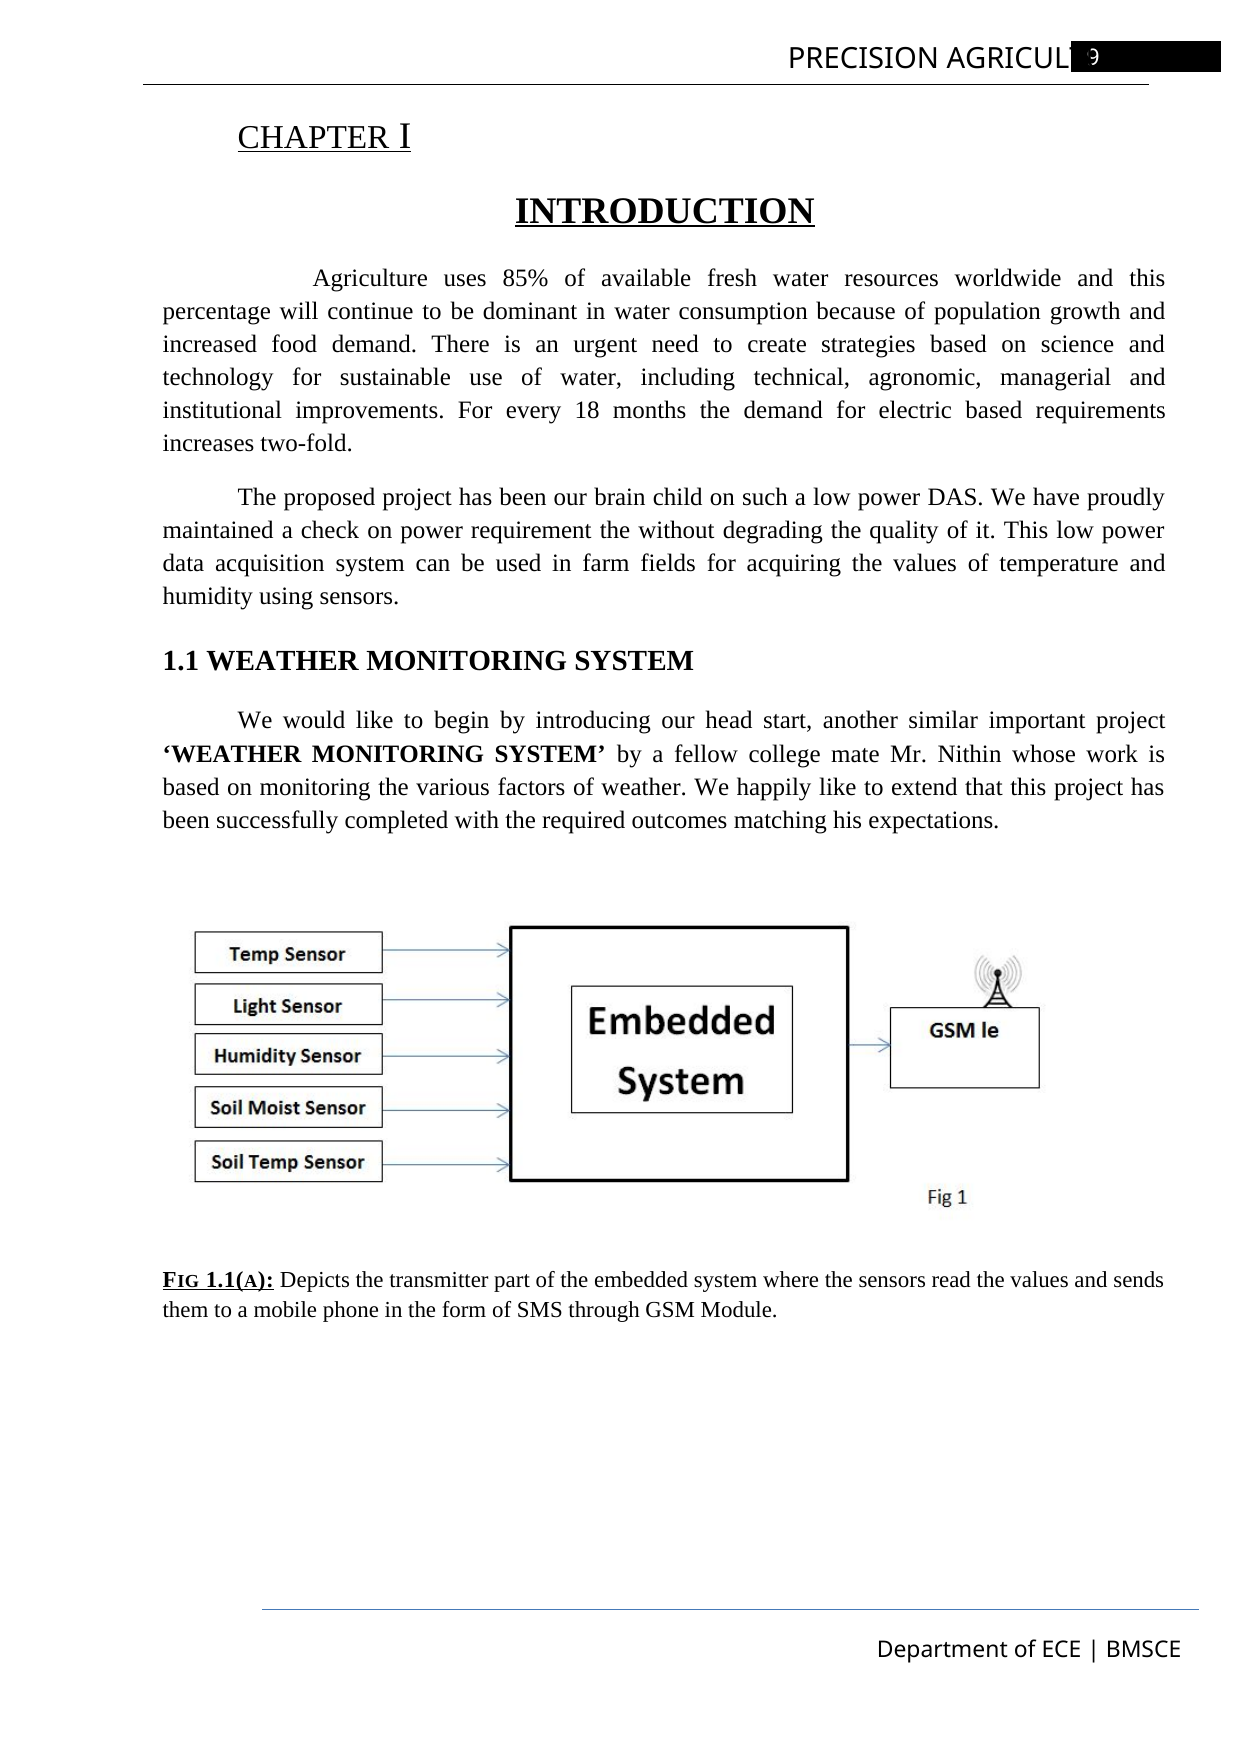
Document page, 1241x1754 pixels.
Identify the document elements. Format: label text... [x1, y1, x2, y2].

text We would like to begin by introducing our head start, another similar important project ‘WEATHER MONITORING SYSTEM’ by a fellow college mate Mr. Nithin whose work is based on monitoring the various factors of weather. We happily like to extend that this project has been successfully completed with the required outcomes matching his expectations. [162, 706, 1167, 833]
subtitle 1.1 WEATHER MONITORING SYSTEM [162, 643, 1167, 676]
picture [162, 858, 1103, 1241]
text Agriculture uses 85% of available fresh water resources worldwide and this percentage will continue to be dominant in water consumption because of population growth and increased food demand. There is an urgent need to create strategies based on science and technology for sustainable use of water, including technical, agronomic, managerial and institutional improvements. For every 18 months the demand for electric based requirements increases two-fold. [162, 263, 1167, 457]
text The proposed project has been our brain child on such a low power DAS. We have proudly maintained a check on power requirement the without degrading the quality of it. This low power data acquisition system can be used in farm fields for acquiring the values of temperature and humidity using sensors. [162, 482, 1167, 609]
text INTRODUCTION [162, 188, 1167, 231]
text CHAPTER I [162, 113, 1167, 157]
text Fig 1.1(a): Depicts the transmitter part of the embedded system where the sensors read the values and sends them to a mobile phone in the form of SMS through GSM Module. [162, 1266, 1167, 1322]
